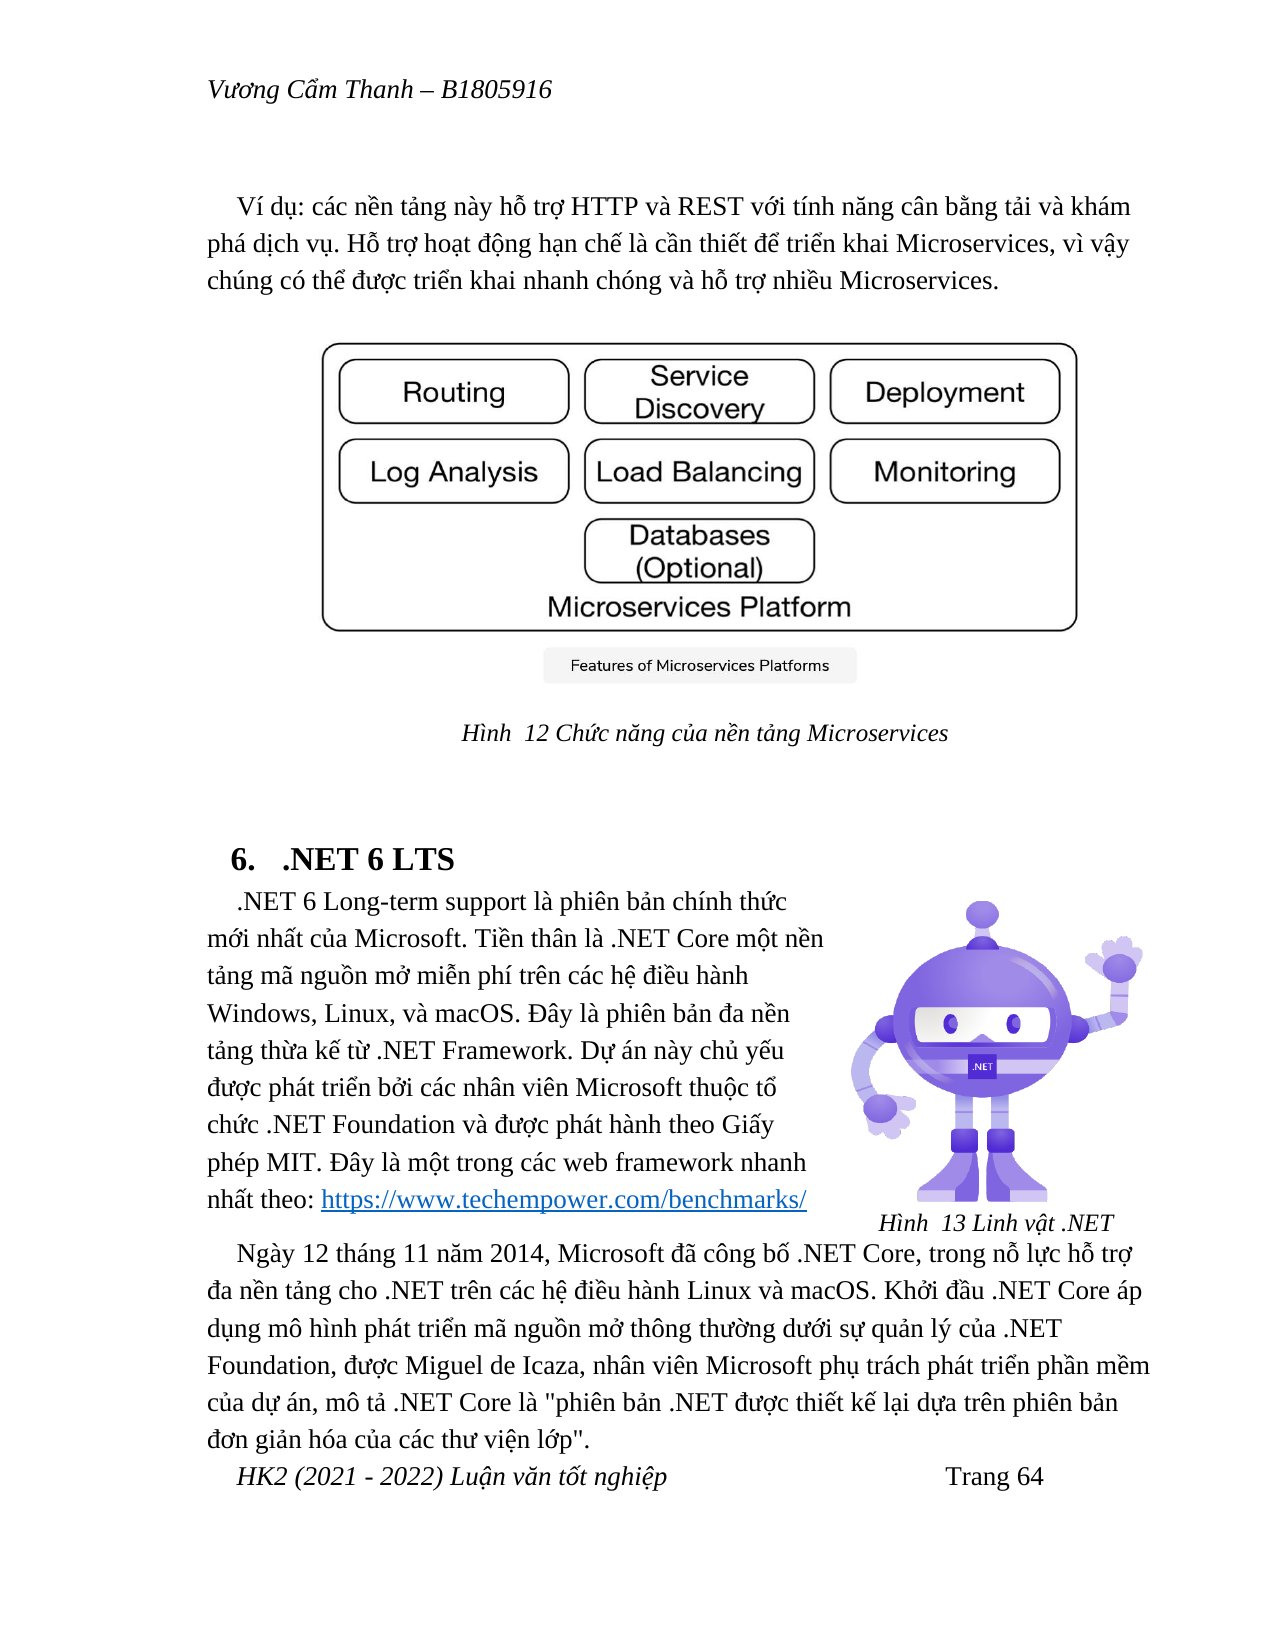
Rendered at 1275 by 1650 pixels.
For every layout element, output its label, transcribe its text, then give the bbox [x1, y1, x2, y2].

picture [269, 318, 1143, 713]
text Ví dụ: các nền tảng này hỗ trợ HTTP và REST với tính năng cân bằng tải và khám phá dịch vụ. Hỗ trợ hoạt động hạn chế là cần thiết để triển khai Microservices, vì vậy chúng có thể được triển khai nhanh chóng và hỗ trợ nhiều Microservices. [207, 190, 1157, 296]
picture [851, 901, 1143, 1202]
subtitle .NET 6 LTS [230, 839, 1157, 877]
text Ngày 12 tháng 11 năm 2014, Microsoft đã công bố .NET Core, trong nỗ lực hỗ trợ đa nền tảng cho .NET trên các hệ điều hành Linux và macOS. Khởi đầu .NET Core áp dụng mô hình phát triển mã nguồn mở thông thường dưới sự quản lý của .NET Foundation, được Miguel de Icaza, nhân viên Microsoft phụ trách phát triển phần mềm của dự án, mô tả .NET Core là "phiên bản .NET được thiết kế lại dựa trên phiên bản đơn giản hóa của các thư viện lớp". [207, 1237, 1157, 1455]
